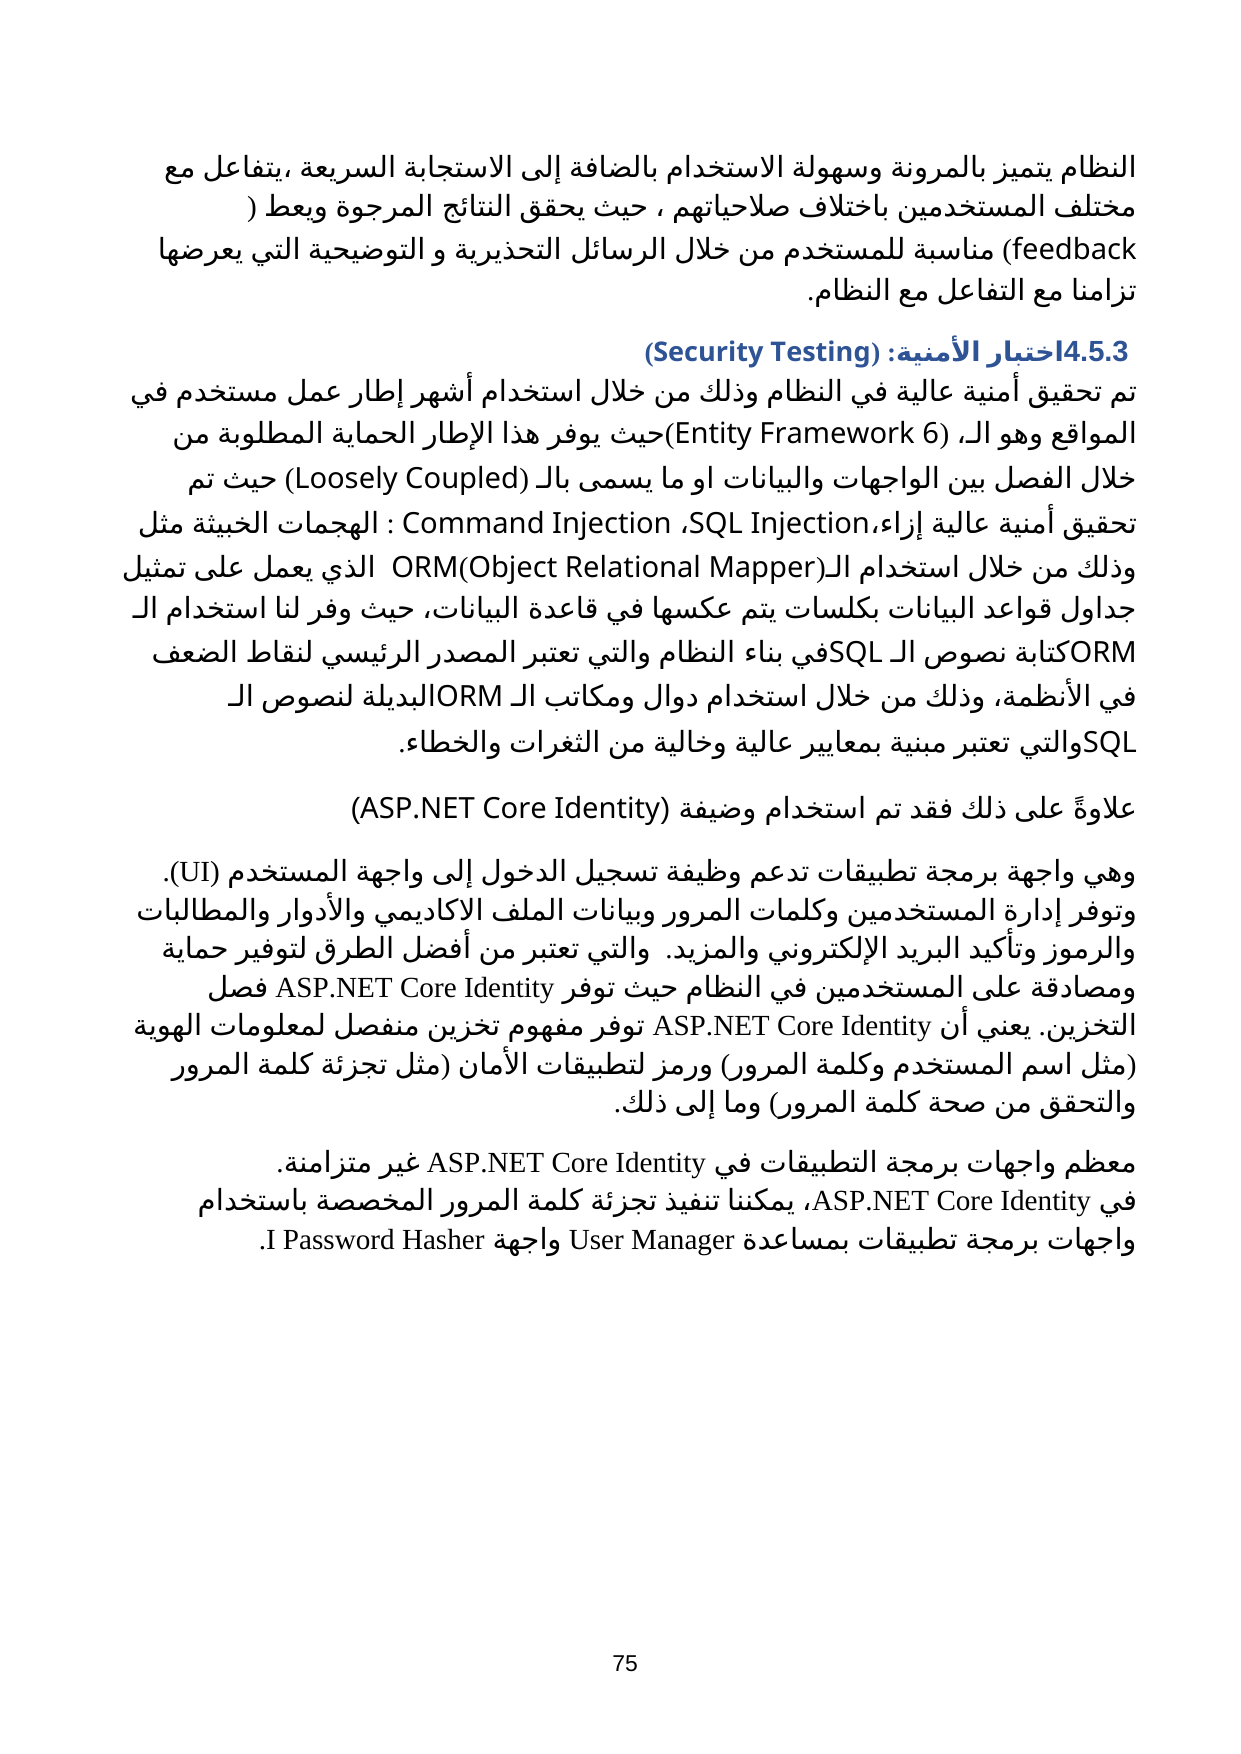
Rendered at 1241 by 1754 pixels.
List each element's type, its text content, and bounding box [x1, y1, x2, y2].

text 4.5.3اختبار الأمنية: (Security Testing) تم تحقيق أمنية عالية في النظام وذلك من خلال استخدام أشهر إطار عمل مستخدم في المواقع وهو الـ، (Entity Framework 6)حيث يوفر هذا الإطار الحماية المطلوبة من خلال الفصل بين الواجهات والبيانات او ما يسمى بالـ (Loosely Coupled) حيث تم تحقيق أمنية عالية إزاء،Command Injection ،SQL Injection : الهجمات الخبيثة مثل وذلك من خلال استخدام الـ(Object Relational Mapper)ORM الذي يعمل على تمثيل جداول قواعد البيانات بكلسات يتم عكسها في قاعدة البيانات، حيث وفر لنا استخدام الـ ORMكتابة نصوص الـ SQLفي بناء النظام والتي تعتبر المصدر الرئيسي لنقاط الضعف في الأنظمة، وذلك من خلال استخدام دوال ومكاتب الـ ORMالبديلة لنصوص الـ SQLوالتي تعتبر مبنية بمعايير عالية وخالية من الثغرات والخطاء. [112, 332, 1137, 761]
text علاوةً على ذلك فقد تم استخدام وضيفة (ASP.NET Core Identity) [112, 788, 1137, 827]
text وهي واجهة برمجة تطبيقات تدعم وظيفة تسجيل الدخول إلى واجهة المستخدم (UI). وتوفر إدارة المستخدمين وكلمات المرور وبيانات الملف الاكاديمي والأدوار والمطالبات والرموز وتأكيد البريد الإلكتروني والمزيد. والتي تعتبر من أفضل الطرق لتوفير حماية ومصادقة على المستخدمين في النظام حيث توفر ASP.NET Core Identity فصل التخزين. يعني أن ASP.NET Core Identity توفر مفهوم تخزين منفصل لمعلومات الهوية (مثل اسم المستخدم وكلمة المرور) ورمز لتطبيقات الأمان (مثل تجزئة كلمة المرور والتحقق من صحة كلمة المرور) وما إلى ذلك. [112, 854, 1137, 1119]
text معظم واجهات برمجة التطبيقات في ASP.NET Core Identity غير متزامنة. في ASP.NET Core Identity، يمكننا تنفيذ تجزئة كلمة المرور المخصصة باستخدام واجهات برمجة تطبيقات بمساعدة User Manager واجهة I Password Hasher. [112, 1145, 1137, 1256]
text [112, 150, 1137, 306]
